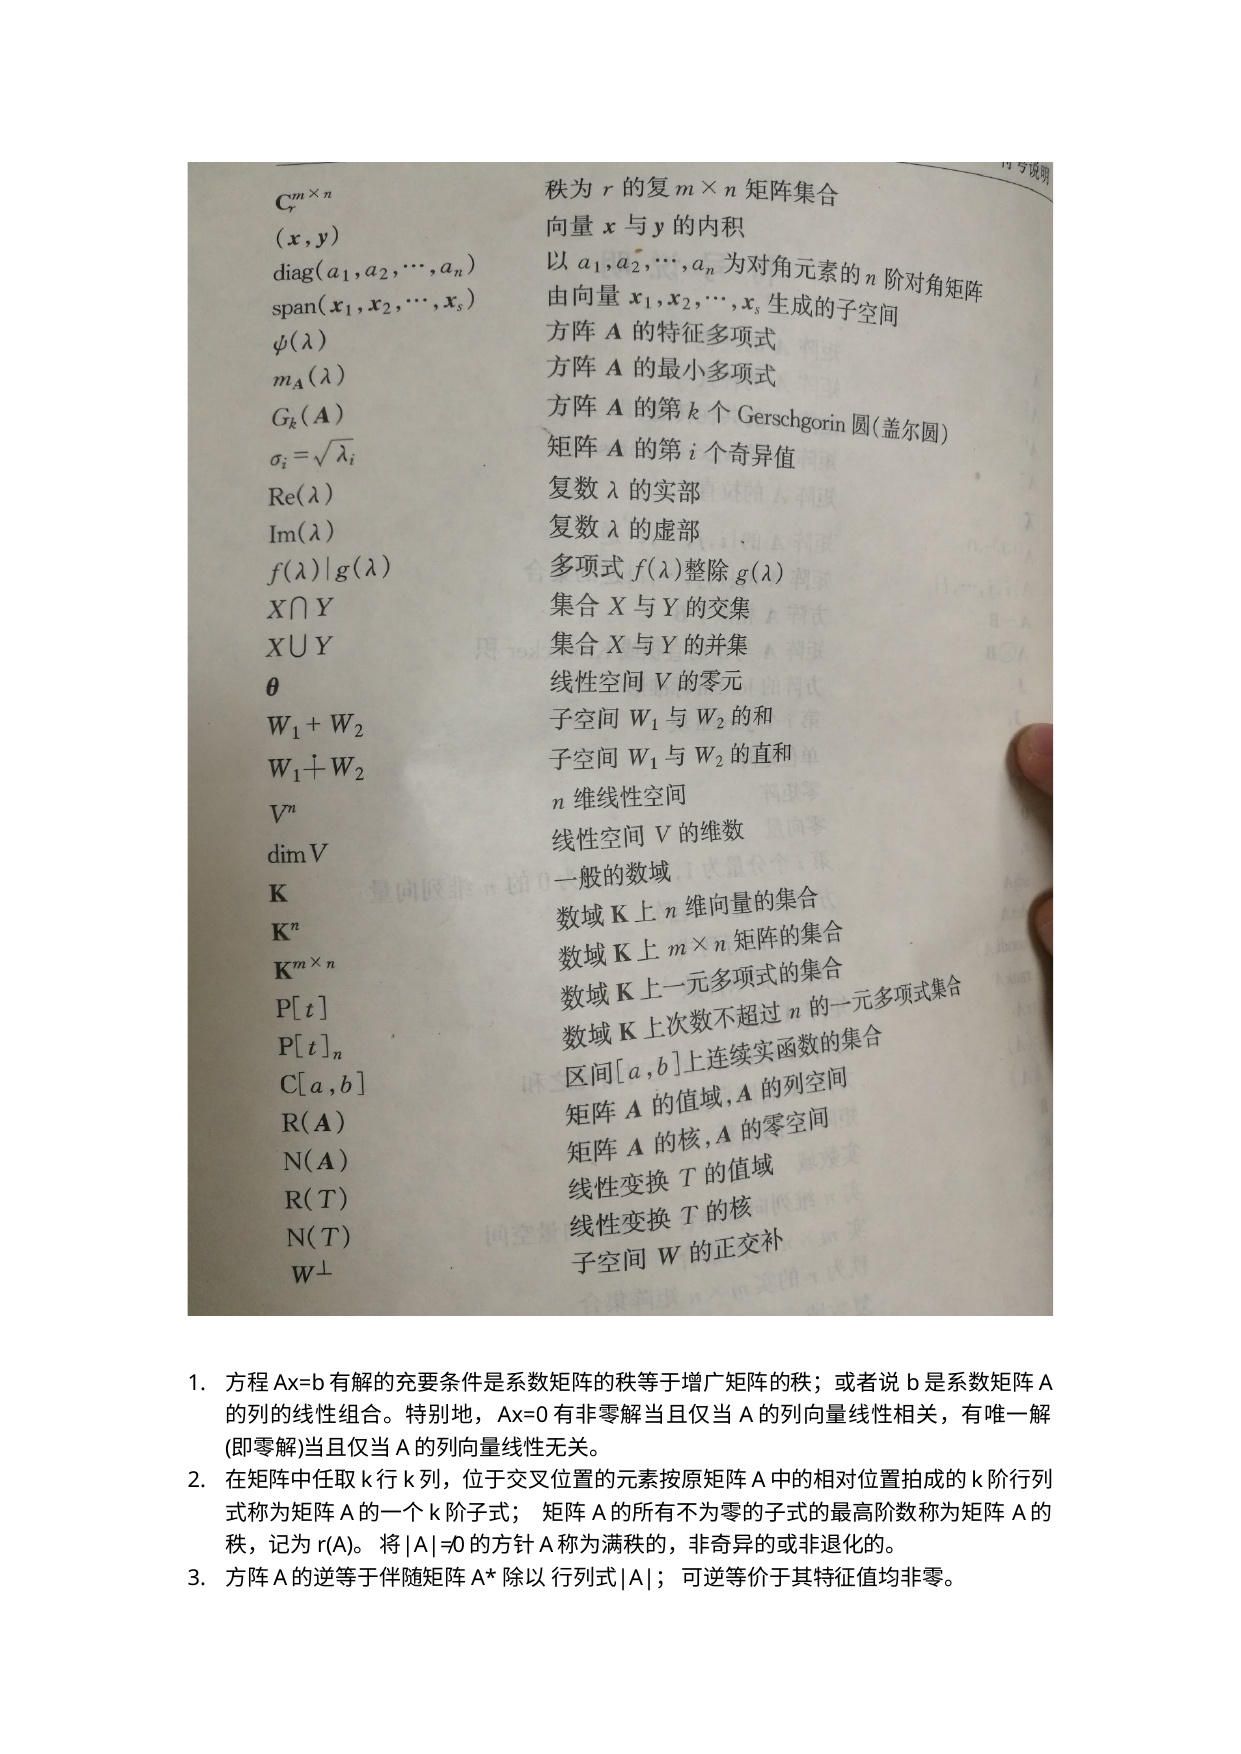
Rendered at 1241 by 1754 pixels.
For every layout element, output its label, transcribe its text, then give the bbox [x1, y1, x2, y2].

picture [187, 162, 1054, 1316]
list 方程Ax=b有解的充要条件是系数矩阵的秩等于增广矩阵的秩；或者说b是系数矩阵A的列的线性组合。特别地，Ax=0有非零解当且仅当A的列向量线性相关，有唯一解(即零解)当且仅当A的列向量线性无关。 [187, 1364, 1053, 1462]
list 方阵A的逆等于伴随矩阵A* 除以 行列式|A|； 可逆等价于其特征值均非零。 [187, 1559, 1053, 1592]
list 在矩阵中任取k行k列，位于交叉位置的元素按原矩阵A中的相对位置拍成的k阶行列式称为矩阵A的一个k阶子式； 矩阵A的所有不为零的子式的最高阶数称为矩阵A的秩，记为r(A)。 将|A|≠0的方针A称为满秩的，非奇异的或非退化的。 [187, 1462, 1053, 1559]
